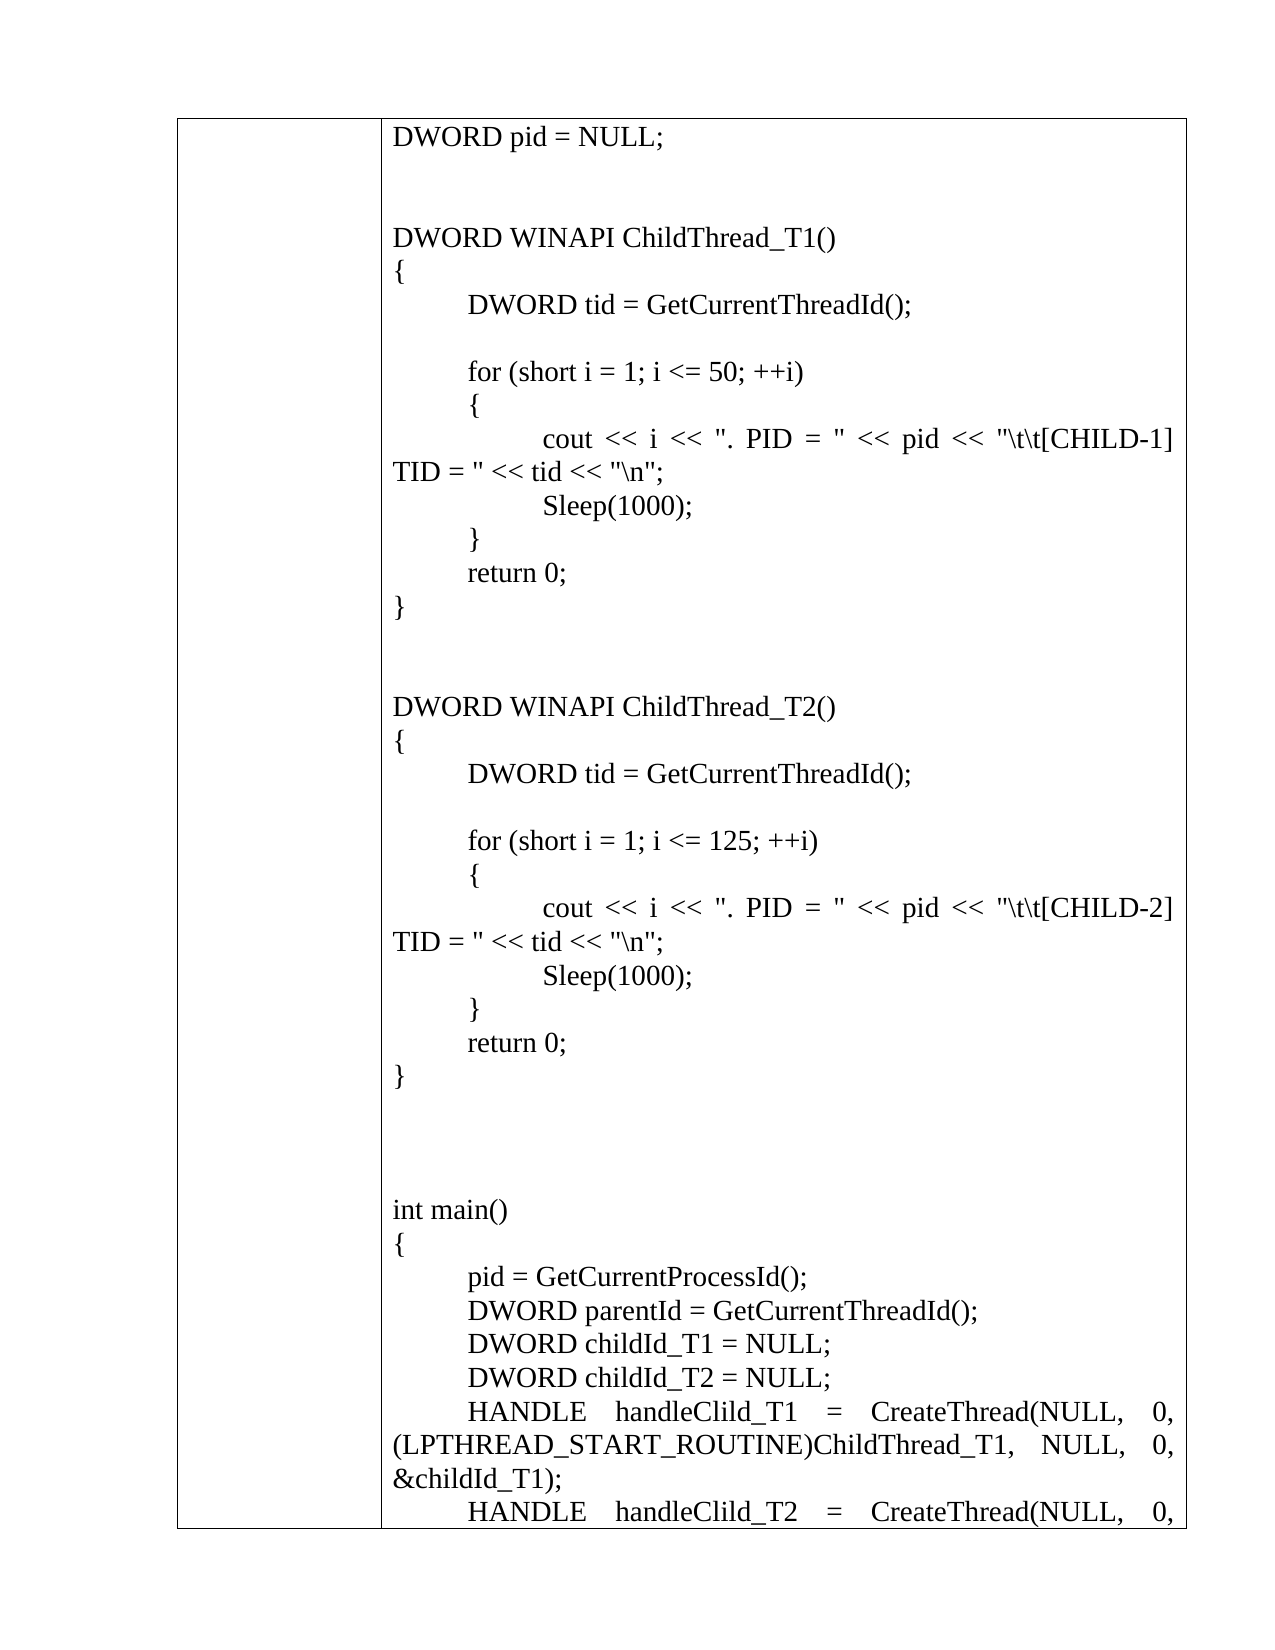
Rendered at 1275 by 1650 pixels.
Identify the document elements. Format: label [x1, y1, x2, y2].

table_header [382, 119, 1186, 1528]
table_header [178, 119, 381, 1528]
